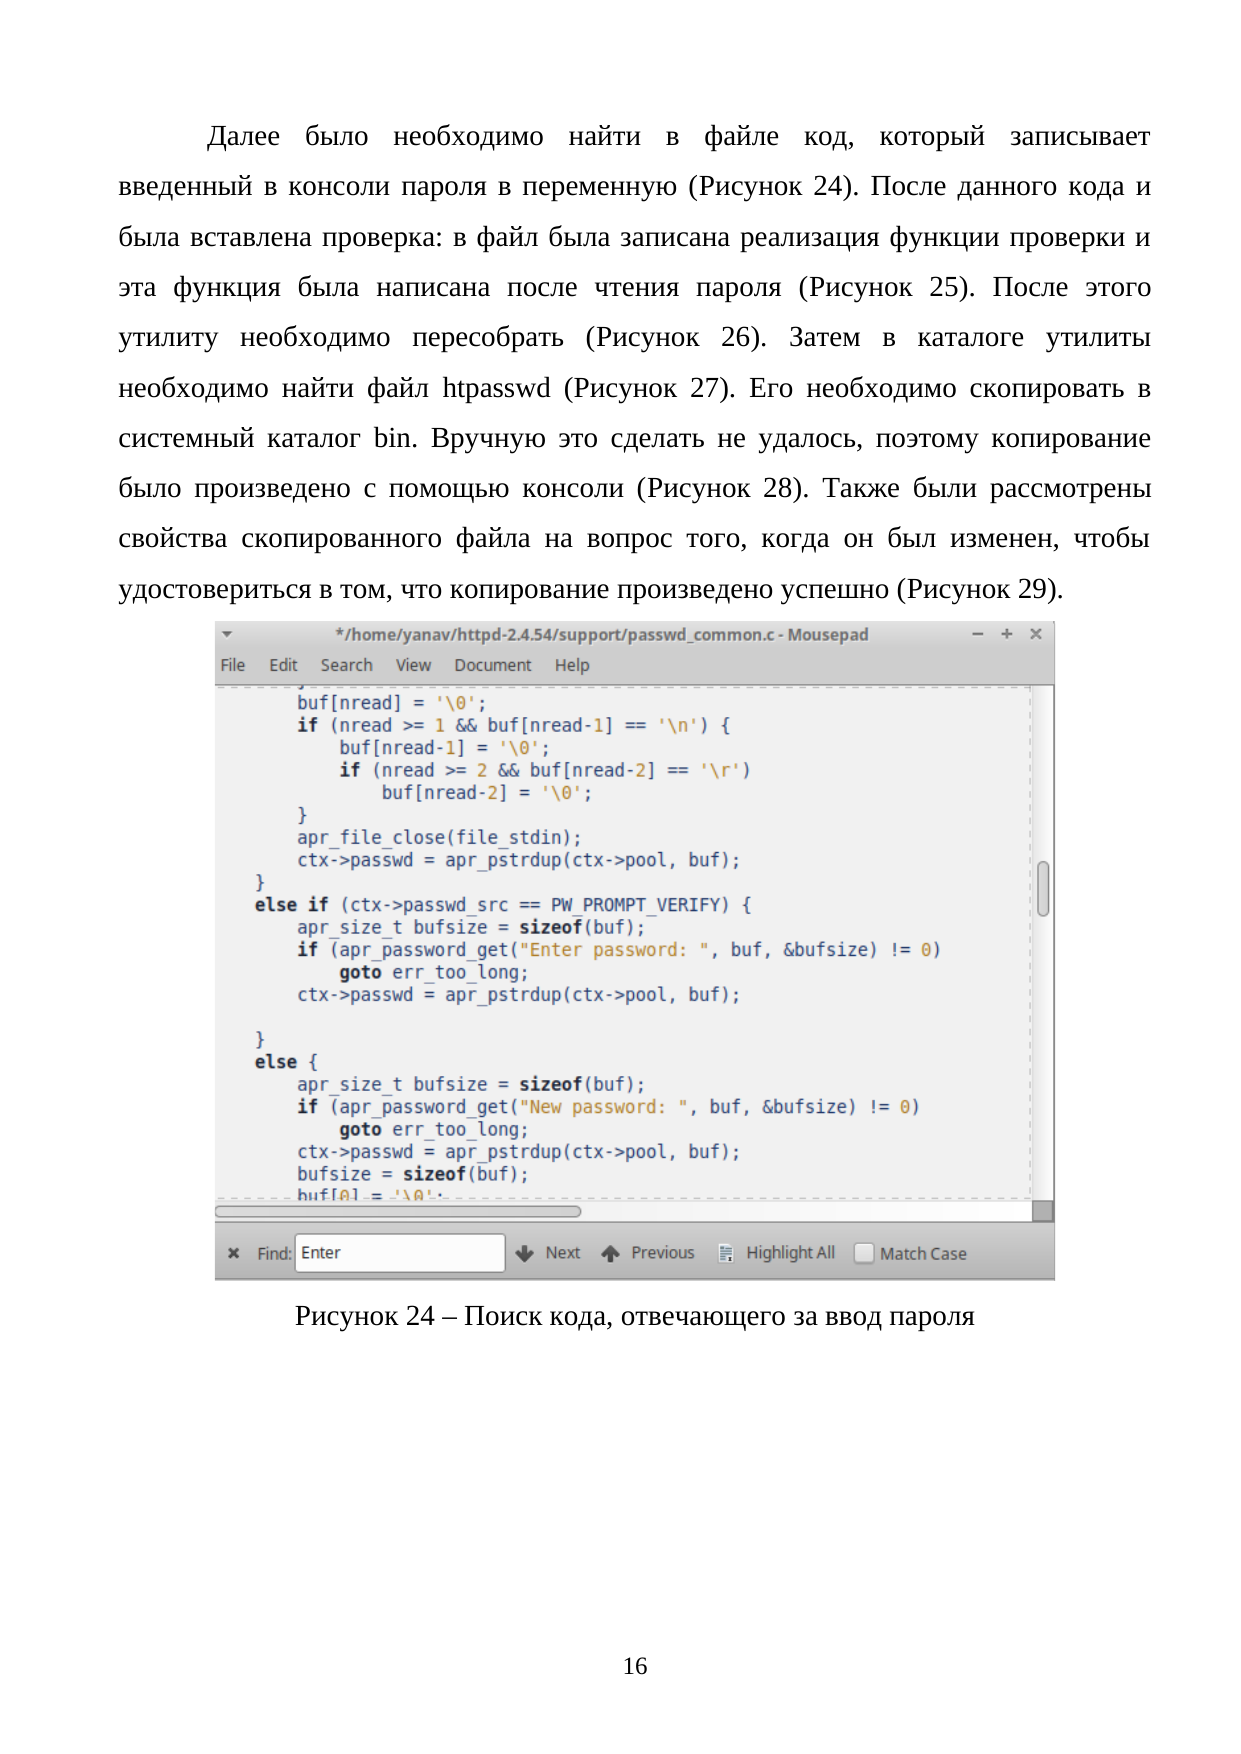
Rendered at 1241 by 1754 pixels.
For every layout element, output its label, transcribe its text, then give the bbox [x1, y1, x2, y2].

picture [214, 621, 1056, 1281]
text Далее было необходимо найти в файле код, который записывает введенный в консоли пароля в переменную (рисунок 24). После данного кода и была вставлена проверка: в файл была записана реализация функции проверки и эта функция была написана после чтения пароля (рисунок 25). После этого утилиту необходимо пересобрать (рисунок 26). Затем в каталоге утилиты необходимо найти файл htpasswd (рисунок 27). Его необходимо скопировать в системный каталог bin. Вручную это сделать не удалось, поэтому копирование было произведено с помощью консоли (рисунок 28). Также были рассмотрены свойства скопированного файла на вопрос того, когда он был изменен, чтобы удостовериться в том, что копирование произведено успешно (рисунок 29). [118, 118, 1152, 604]
